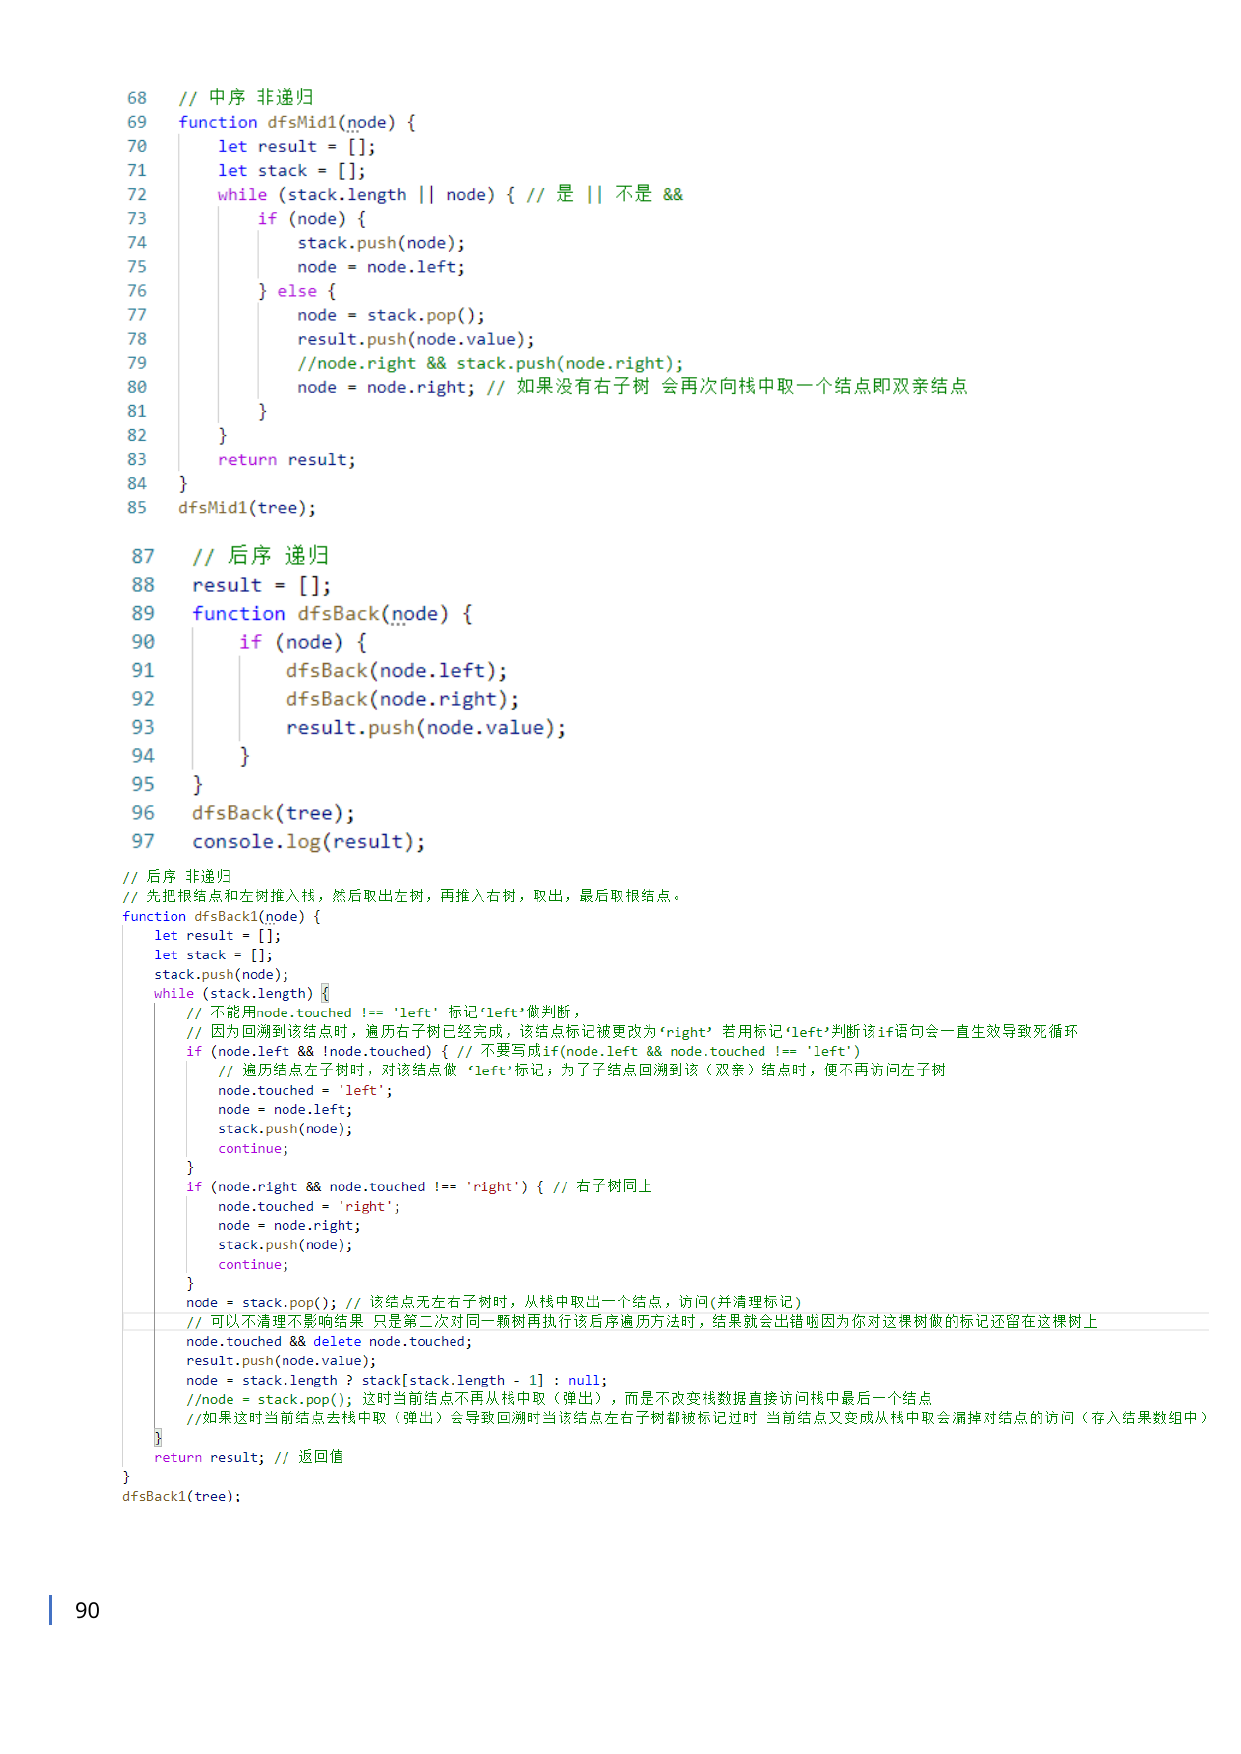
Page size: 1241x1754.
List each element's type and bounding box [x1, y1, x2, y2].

picture [118, 542, 582, 861]
picture [118, 87, 986, 523]
picture [118, 867, 1209, 1502]
